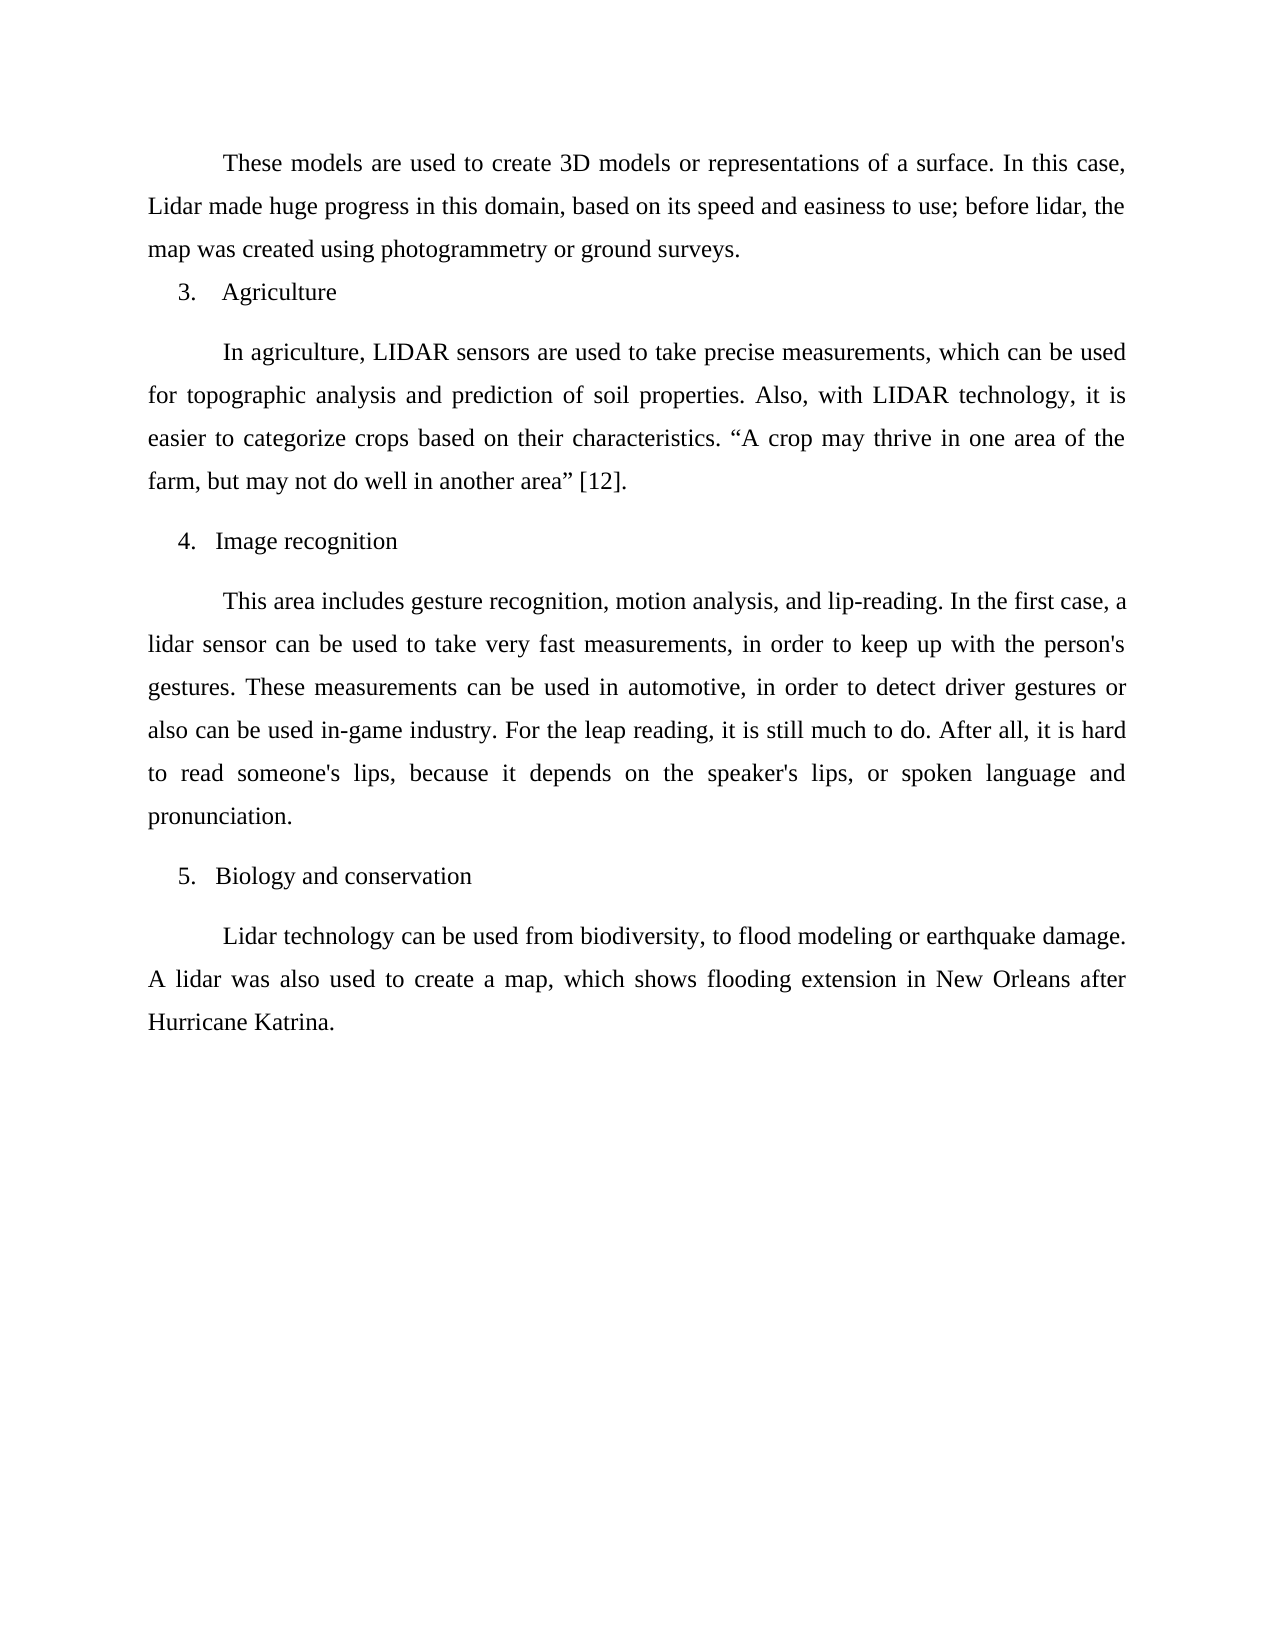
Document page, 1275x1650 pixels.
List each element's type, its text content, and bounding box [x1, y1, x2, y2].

text This area includes gesture recognition, motion analysis, and lip-reading. In the first case, a lidar sensor can be used to take very fast measurements, in order to keep up with the person's gestures. These measurements can be used in automotive, in order to detect driver gestures or also can be used in-game industry. For the leap reading, it is still much to do. After all, it is hard to read someone's lips, because it depends on the speaker's lips, or spoken language and pronunciation. [148, 586, 1127, 830]
list These models are used to create 3D models or representations of a surface. In this case, Lidar made huge progress in this domain, based on its speed and easiness to use; before lidar, the map was created using photogrammetry or ground surveys. [148, 148, 1127, 263]
list Agriculture [178, 277, 1127, 306]
list Image recognition [178, 526, 1127, 555]
text Lidar technology can be used from biodiversity, to flood modeling or earthquake damage. A lidar was also used to create a map, which shows flooding extension in New Orleans after Hurricane Katrina. [148, 921, 1127, 1036]
list Biology and conservation [178, 861, 1127, 890]
text In agriculture, LIDAR sensors are used to take precise measurements, which can be used for topographic analysis and prediction of soil properties. Also, with LIDAR technology, it is easier to categorize crops based on their characteristics. “A crop may thrive in one area of the farm, but may not do well in another area” [12]. [148, 337, 1127, 495]
